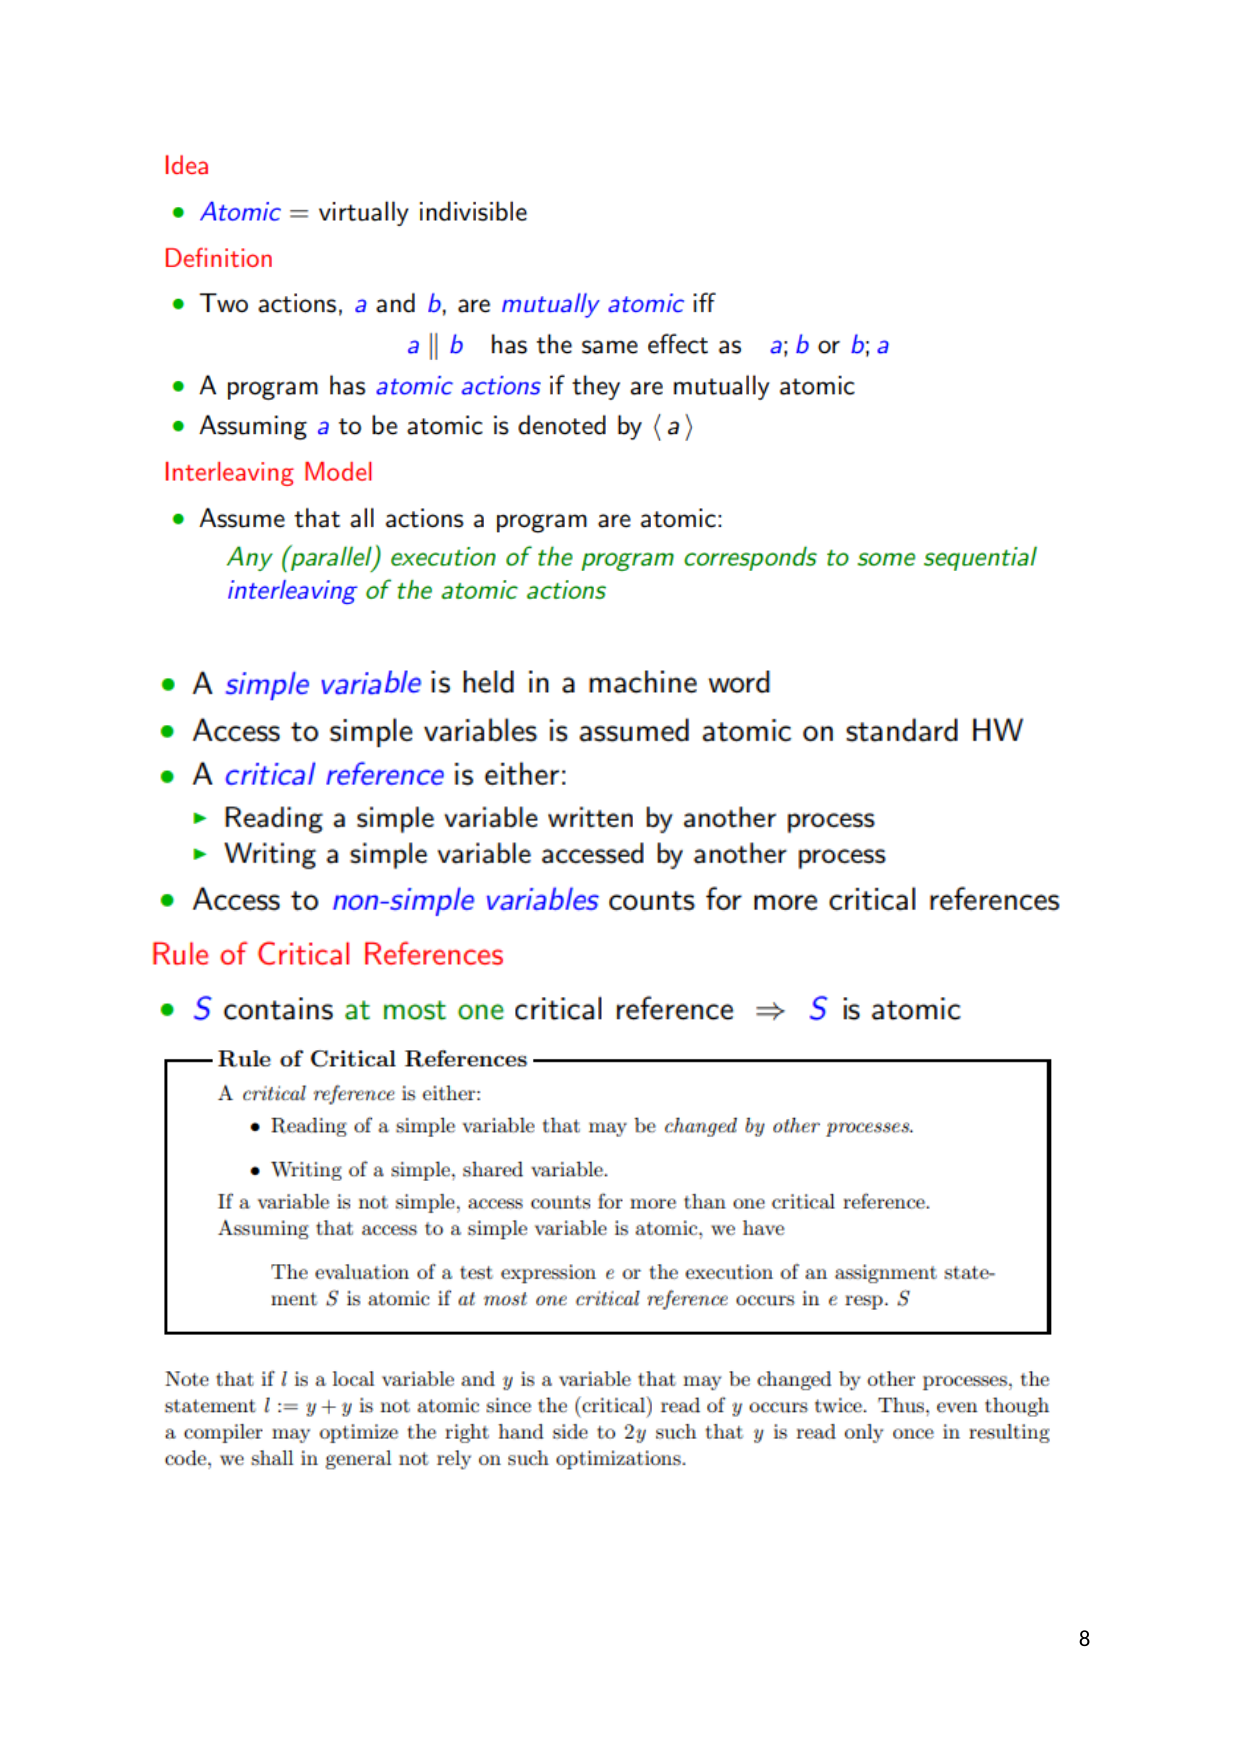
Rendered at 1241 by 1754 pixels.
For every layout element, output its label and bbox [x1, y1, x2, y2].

picture [150, 150, 1091, 636]
picture [150, 1034, 1091, 1477]
picture [150, 638, 1080, 1032]
